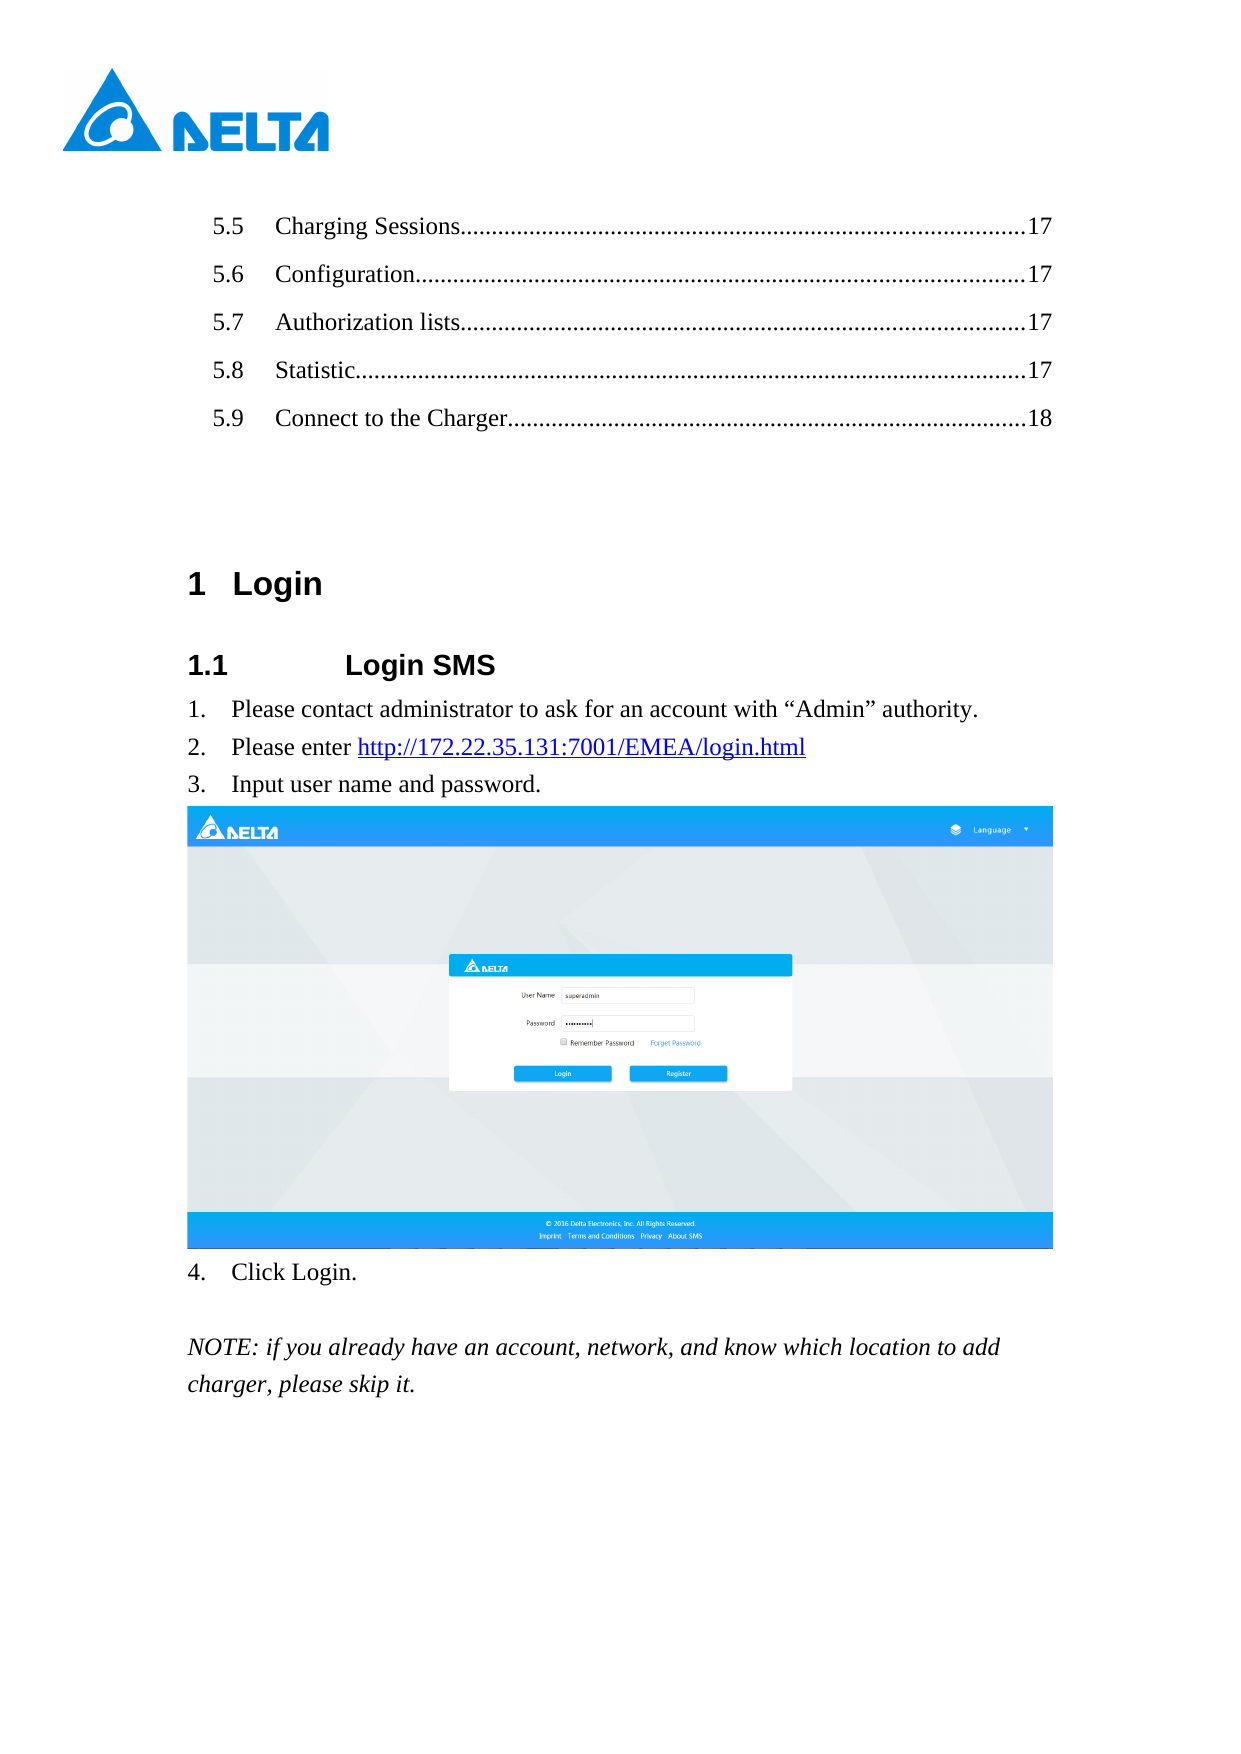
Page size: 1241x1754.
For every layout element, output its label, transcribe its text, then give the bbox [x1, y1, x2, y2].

picture [187, 817, 1053, 1211]
picture [187, 1222, 1053, 1249]
list Input user name and password. [187, 765, 1053, 802]
list Please contact administrator to ask for an account with “Admin” authority. [187, 690, 1053, 727]
subtitle Login [187, 546, 1053, 621]
text NOTE: if you already have an account, network, and know which location to add charger, please skip it. [187, 1327, 1053, 1402]
list Please enter http://172.22.35.131:7001/EMEA/login.html [187, 727, 1053, 765]
picture [62, 68, 329, 151]
subtitle Login SMS [187, 646, 1053, 684]
list Click Login. [187, 1252, 1053, 1290]
